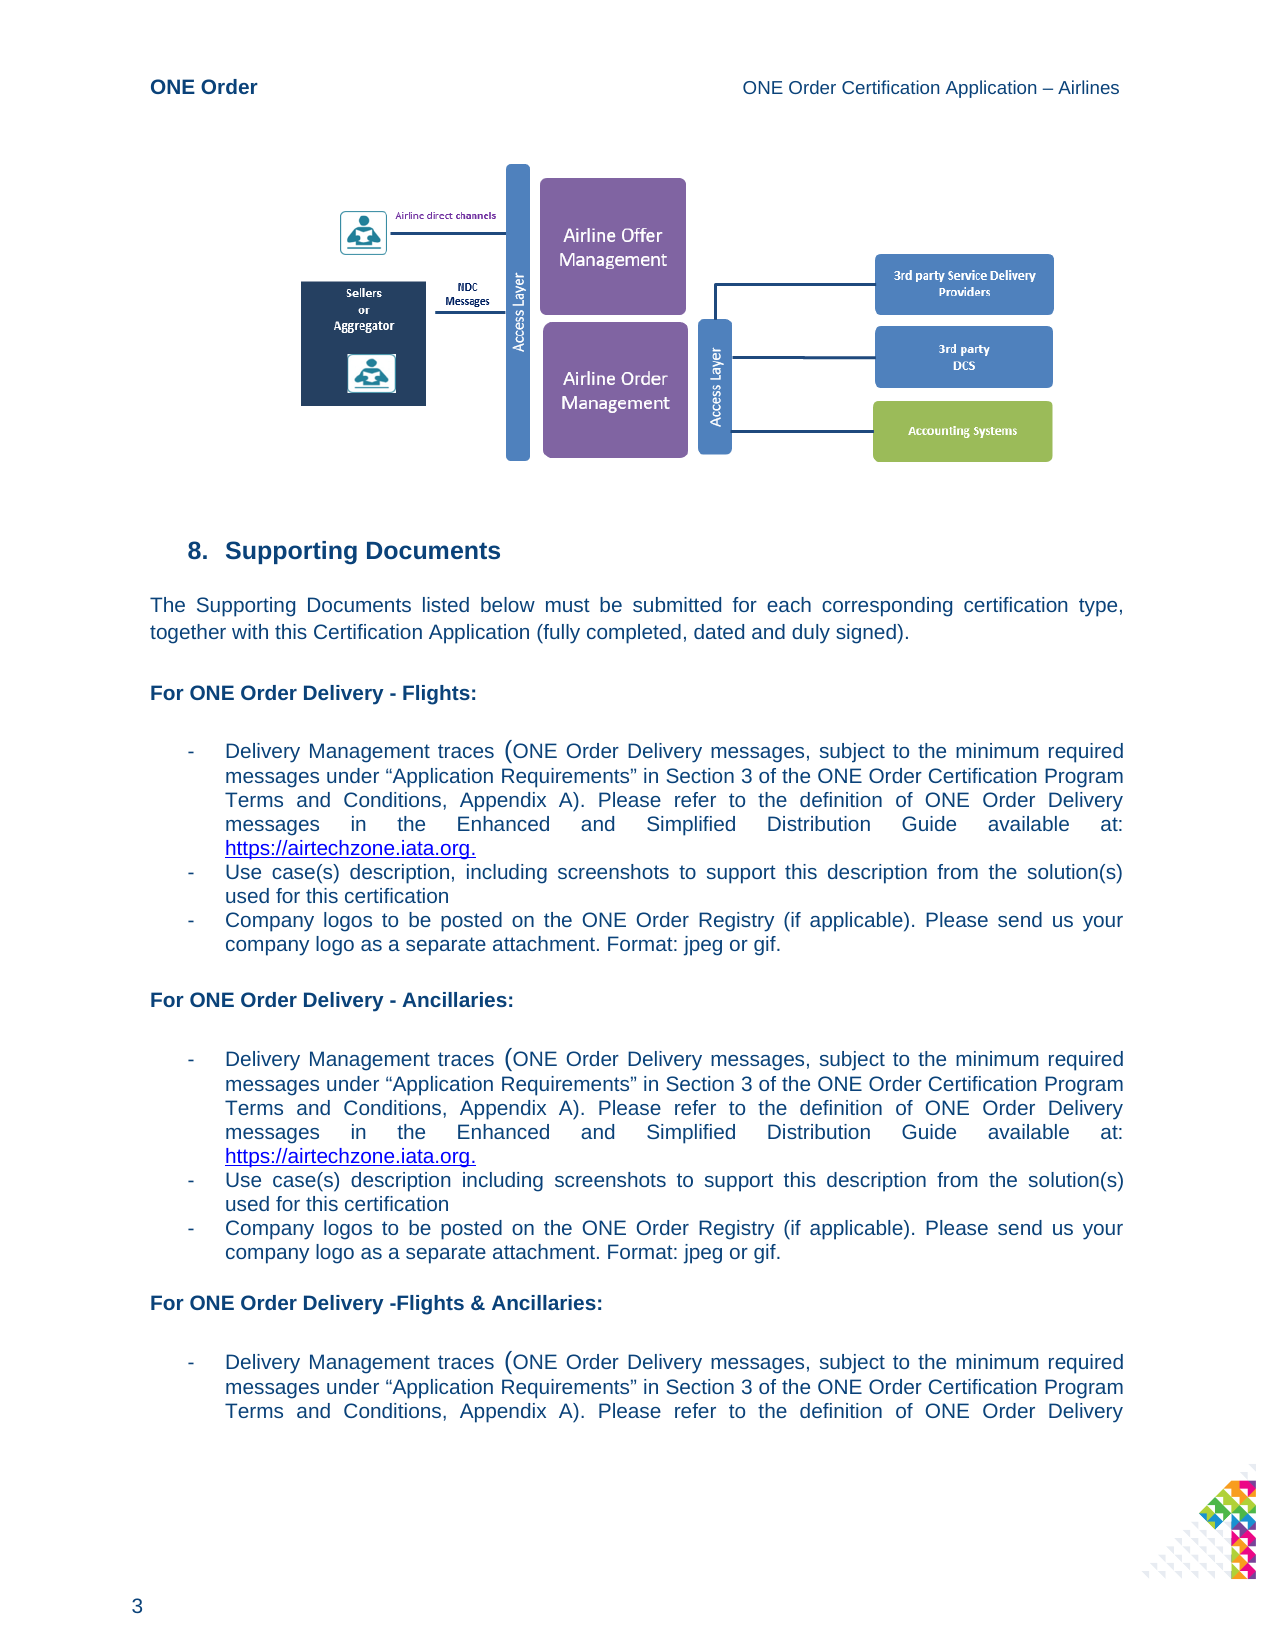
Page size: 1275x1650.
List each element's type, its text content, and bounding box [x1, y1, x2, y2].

list Delivery Management traces (ONE Order Delivery messages, subject to the minimum required messages under “Application Requirements” in Section 3 of the ONE Order Certification Program Terms and Conditions, Appendix A). Please refer to the definition of ONE Order Delivery messages in the Enhanced and Simplified Distribution Guide available at: https://airtechzone.iata.org. [187, 736, 1125, 860]
list Supporting Documents [187, 536, 1125, 565]
text For ONE Order Delivery -Flights & Ancillaries: [150, 1291, 1125, 1315]
list Use case(s) description, including screenshots to support this description from the solution(s) used for this certification [187, 860, 1125, 908]
picture [1126, 1449, 1274, 1594]
text The Supporting Documents listed below must be submitted for each corresponding certification type, together with this Certification Application (fully completed, dated and duly signed). [150, 592, 1125, 644]
list Company logos to be posted on the ONE Order Registry (if applicable). Please send us your company logo as a separate attachment. Format: jpeg or gif. [187, 1216, 1125, 1264]
picture [285, 150, 1065, 508]
text For ONE Order Delivery - Ancillaries: [150, 988, 1125, 1012]
list Use case(s) description including screenshots to support this description from the solution(s) used for this certification [187, 1168, 1125, 1216]
text For ONE Order Delivery - Flights: [150, 681, 1125, 704]
list Company logos to be posted on the ONE Order Registry (if applicable). Please send us your company logo as a separate attachment. Format: jpeg or gif. [187, 908, 1125, 956]
list Delivery Management traces (ONE Order Delivery messages, subject to the minimum required messages under “Application Requirements” in Section 3 of the ONE Order Certification Program Terms and Conditions, Appendix A). Please refer to the definition of ONE Order Delivery messages in the Enhanced and Simplified Distribution Guide available at: https://airtechzone.iata.org. [187, 1043, 1125, 1168]
